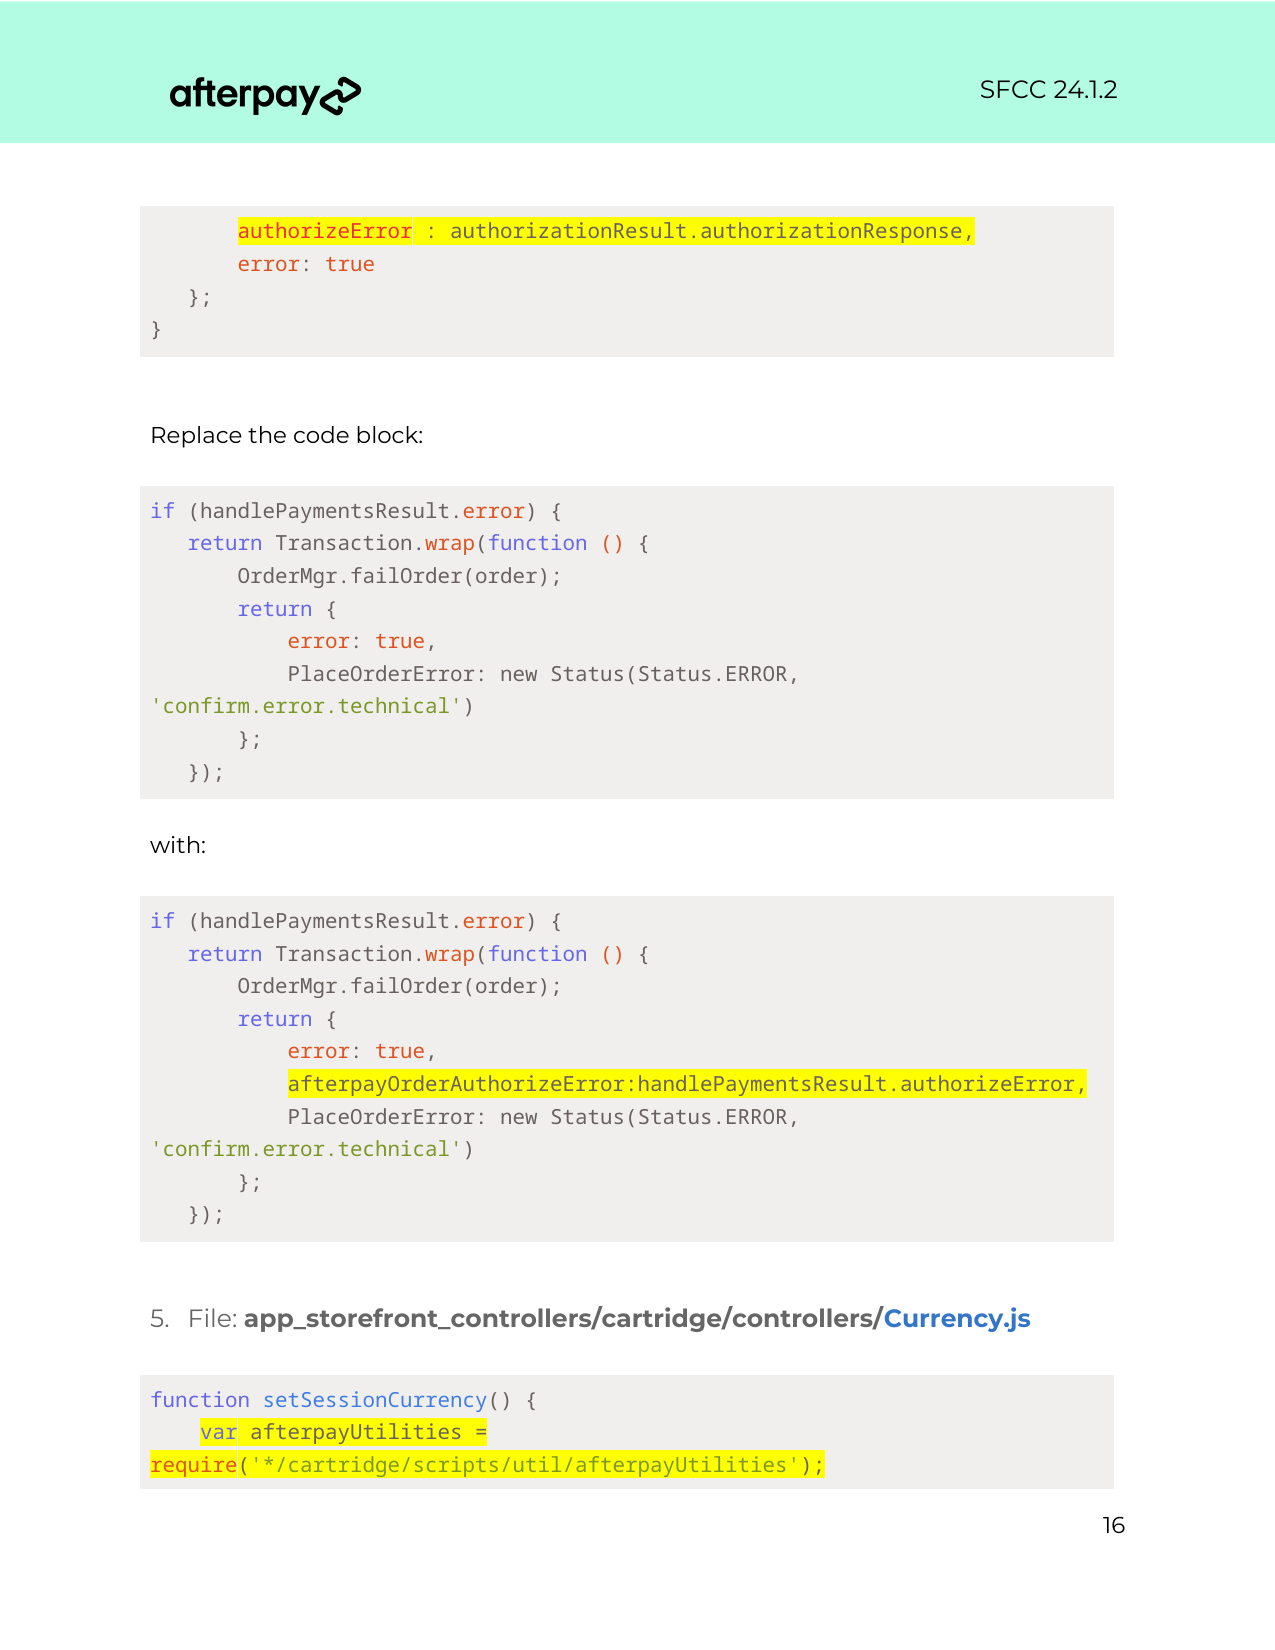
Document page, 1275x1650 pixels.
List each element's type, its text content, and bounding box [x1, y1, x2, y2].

text with: [150, 832, 1125, 859]
picture [134, 48, 397, 144]
table_header if (handlePaymentsResult.error) { return Transaction.wrap(function () { OrderMgr.failOrder(order); return { error: true, PlaceOrderError: new Status(Status.ERROR, 'confirm.error.technical') }; }); [140, 486, 1114, 799]
text Replace the code block: [150, 421, 1125, 449]
table_header if (handlePaymentsResult.error) { return Transaction.wrap(function () { OrderMgr.failOrder(order); return { error: true, afterpayOrderAuthorizeError:handlePaymentsResult.authorizeError, PlaceOrderError: new Status(Status.ERROR, 'confirm.error.technical') }; }); [140, 896, 1114, 1242]
subtitle File: app_storefront_controllers/cartridge/controllers/Currency.js [150, 1303, 1125, 1334]
